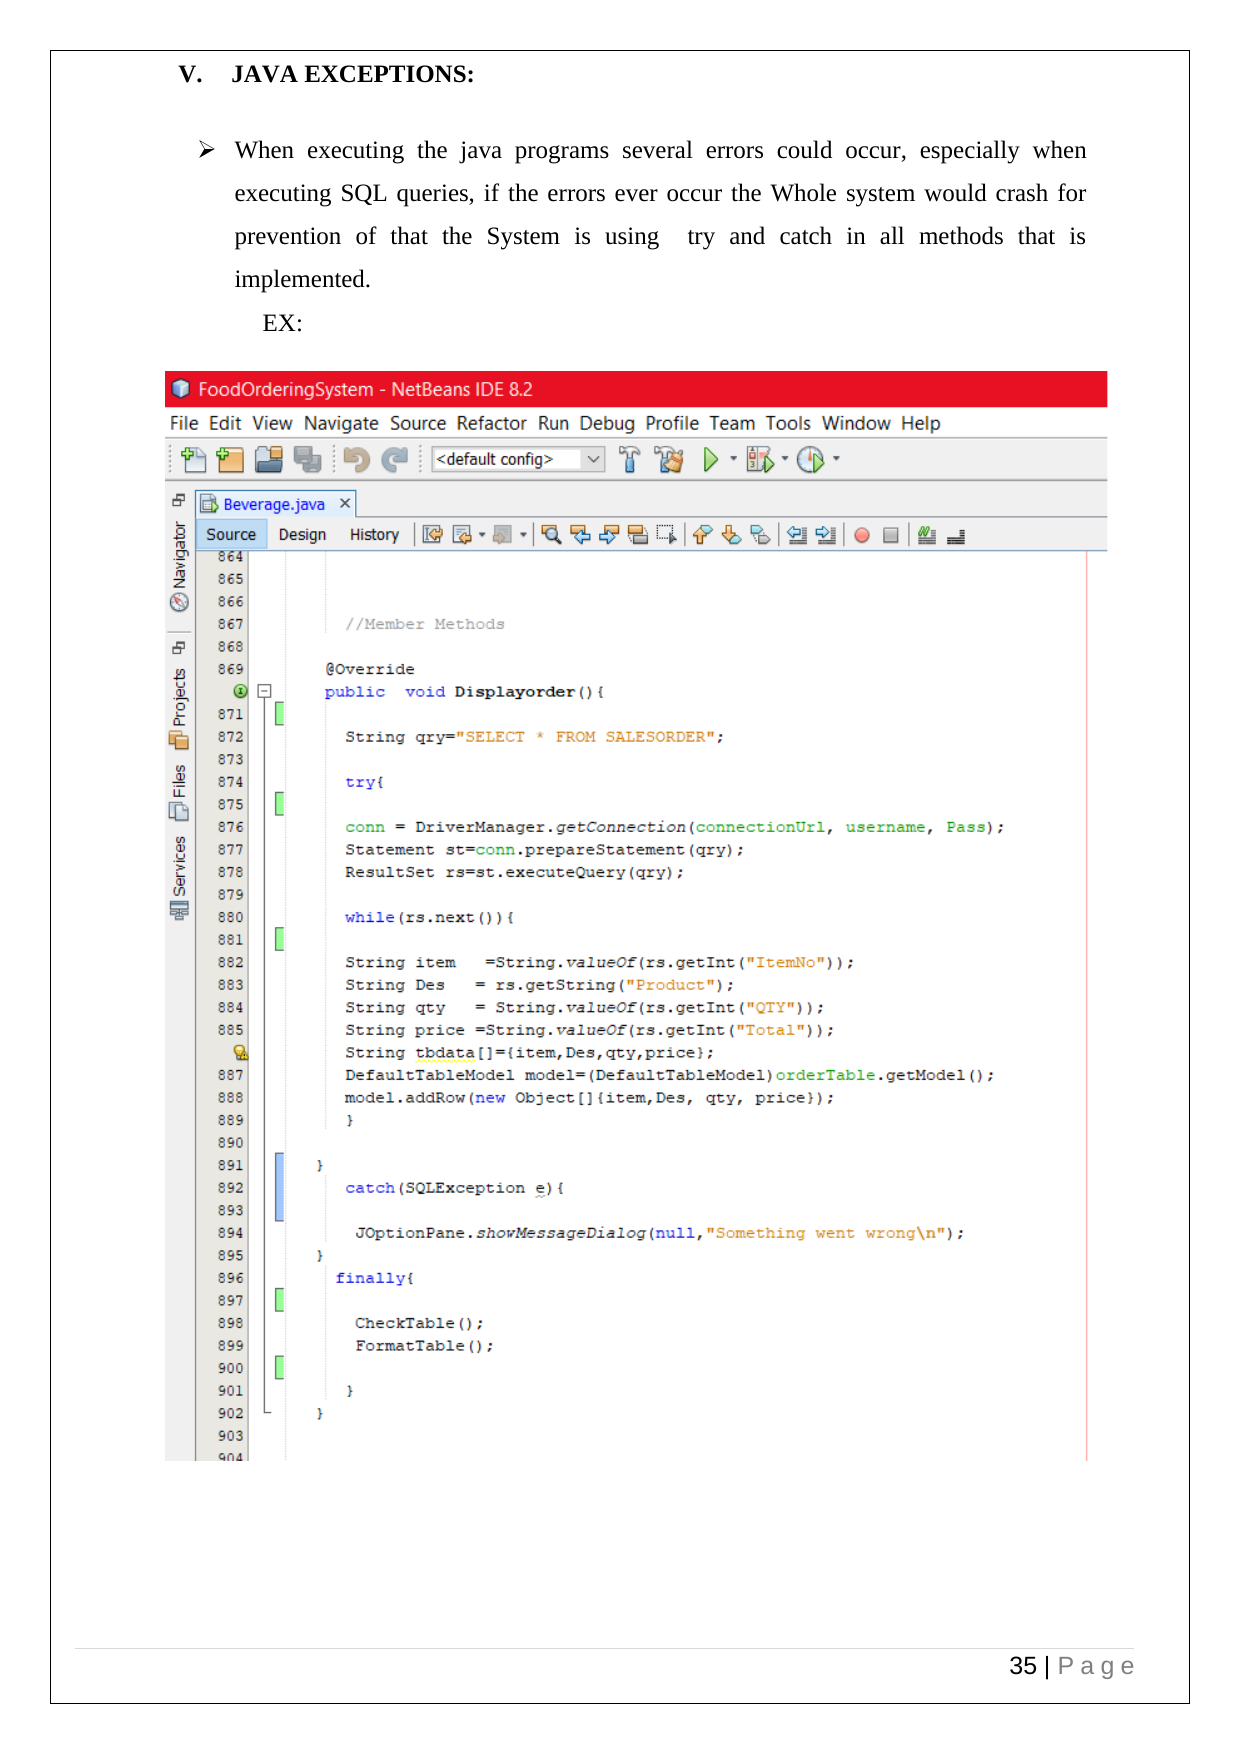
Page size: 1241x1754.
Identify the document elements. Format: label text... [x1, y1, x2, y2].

subtitle JAVA EXCEPTIONS: [159, 59, 1134, 88]
picture [165, 371, 1108, 1461]
list When executing the java programs several errors could occur, especially when executing SQL queries, if the errors ever occur the Whole system would crash for prevention of that the System is using try and catch in all methods that is implemented. [197, 135, 1087, 293]
list EX: [262, 308, 1134, 336]
